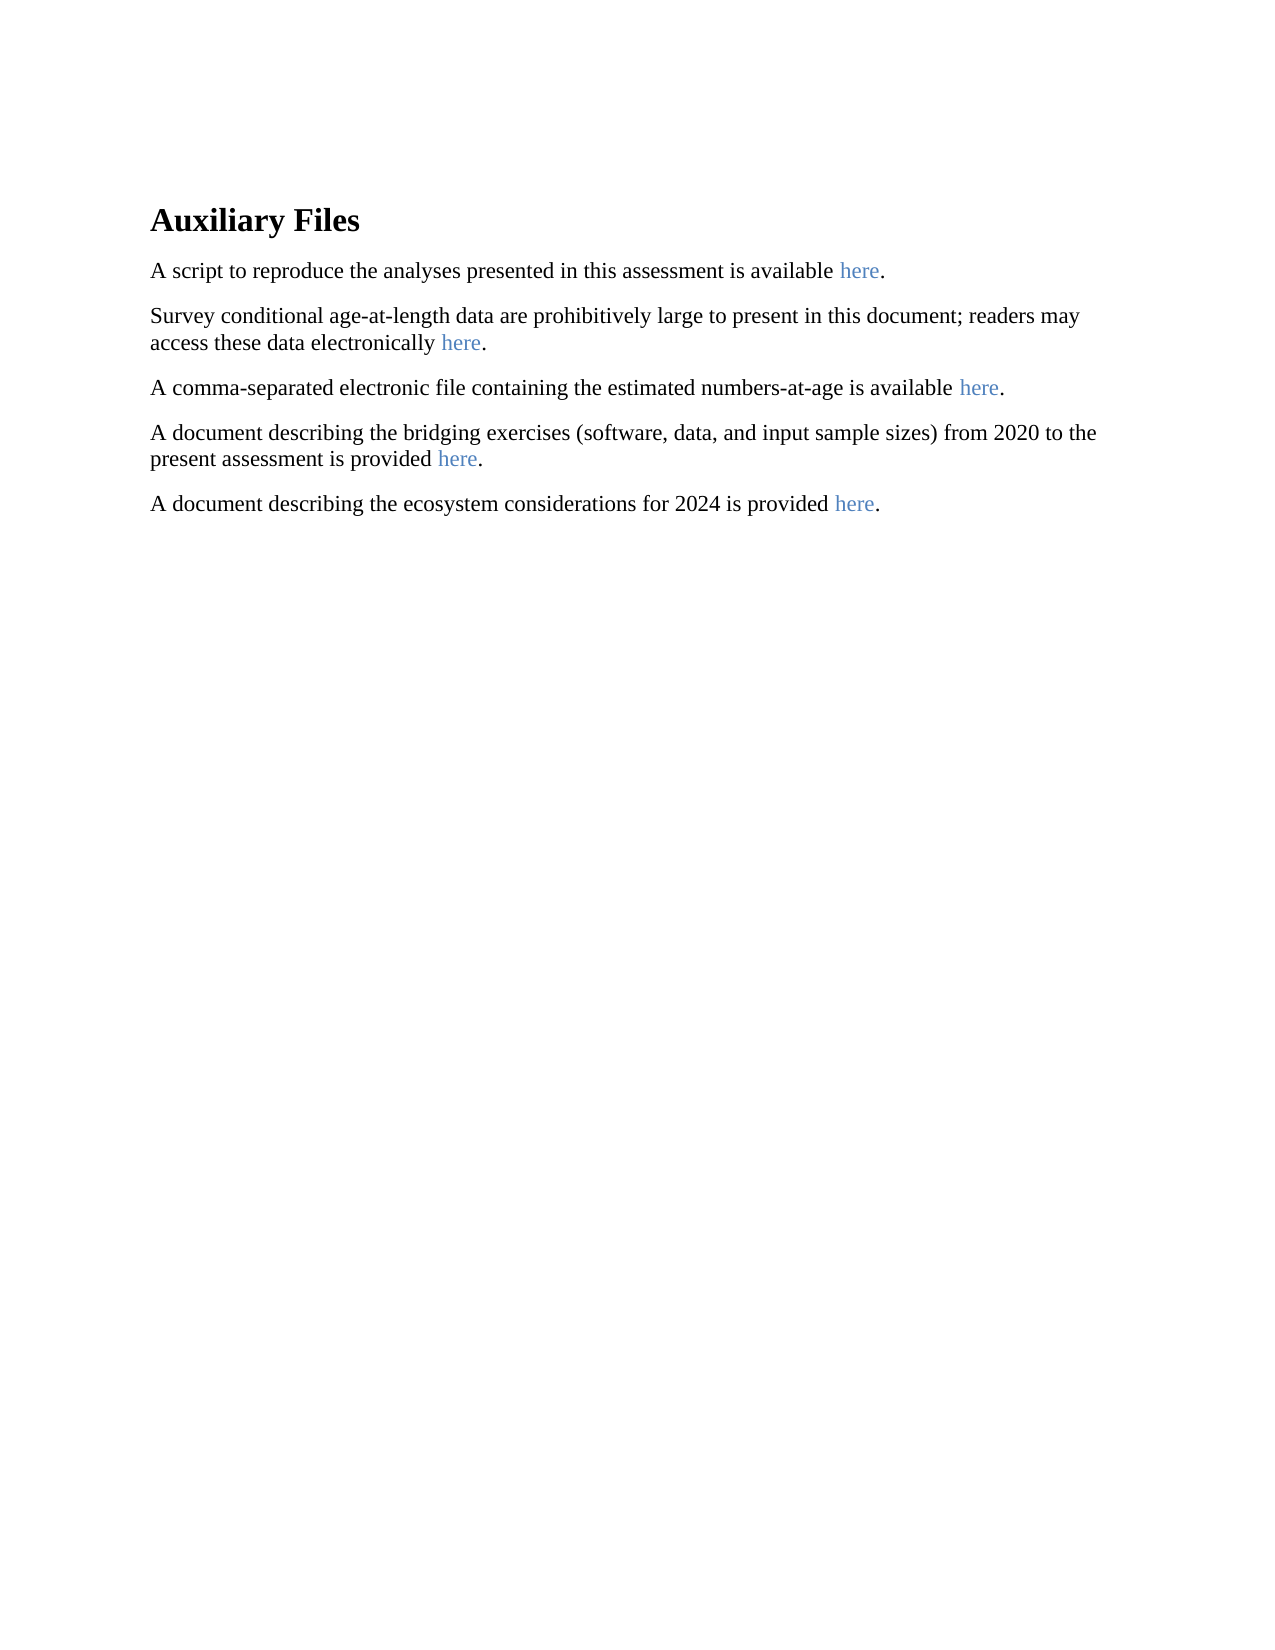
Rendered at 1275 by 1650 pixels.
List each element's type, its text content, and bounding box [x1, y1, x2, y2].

text A document describing the ecosystem considerations for 2024 is provided here. [150, 490, 1125, 517]
text A document describing the bridging exercises (software, data, and input sample sizes) from 2020 to the present assessment is provided here. [150, 419, 1125, 471]
text Survey conditional age-at-length data are prohibitively large to present in this document; readers may access these data electronically here. [150, 302, 1125, 355]
subtitle Auxiliary Files [150, 200, 1125, 238]
text A comma-separated electronic file containing the estimated numbers-at-age is available here. [150, 374, 1125, 400]
text A script to reproduce the analyses presented in this assessment is available here. [150, 257, 1125, 283]
